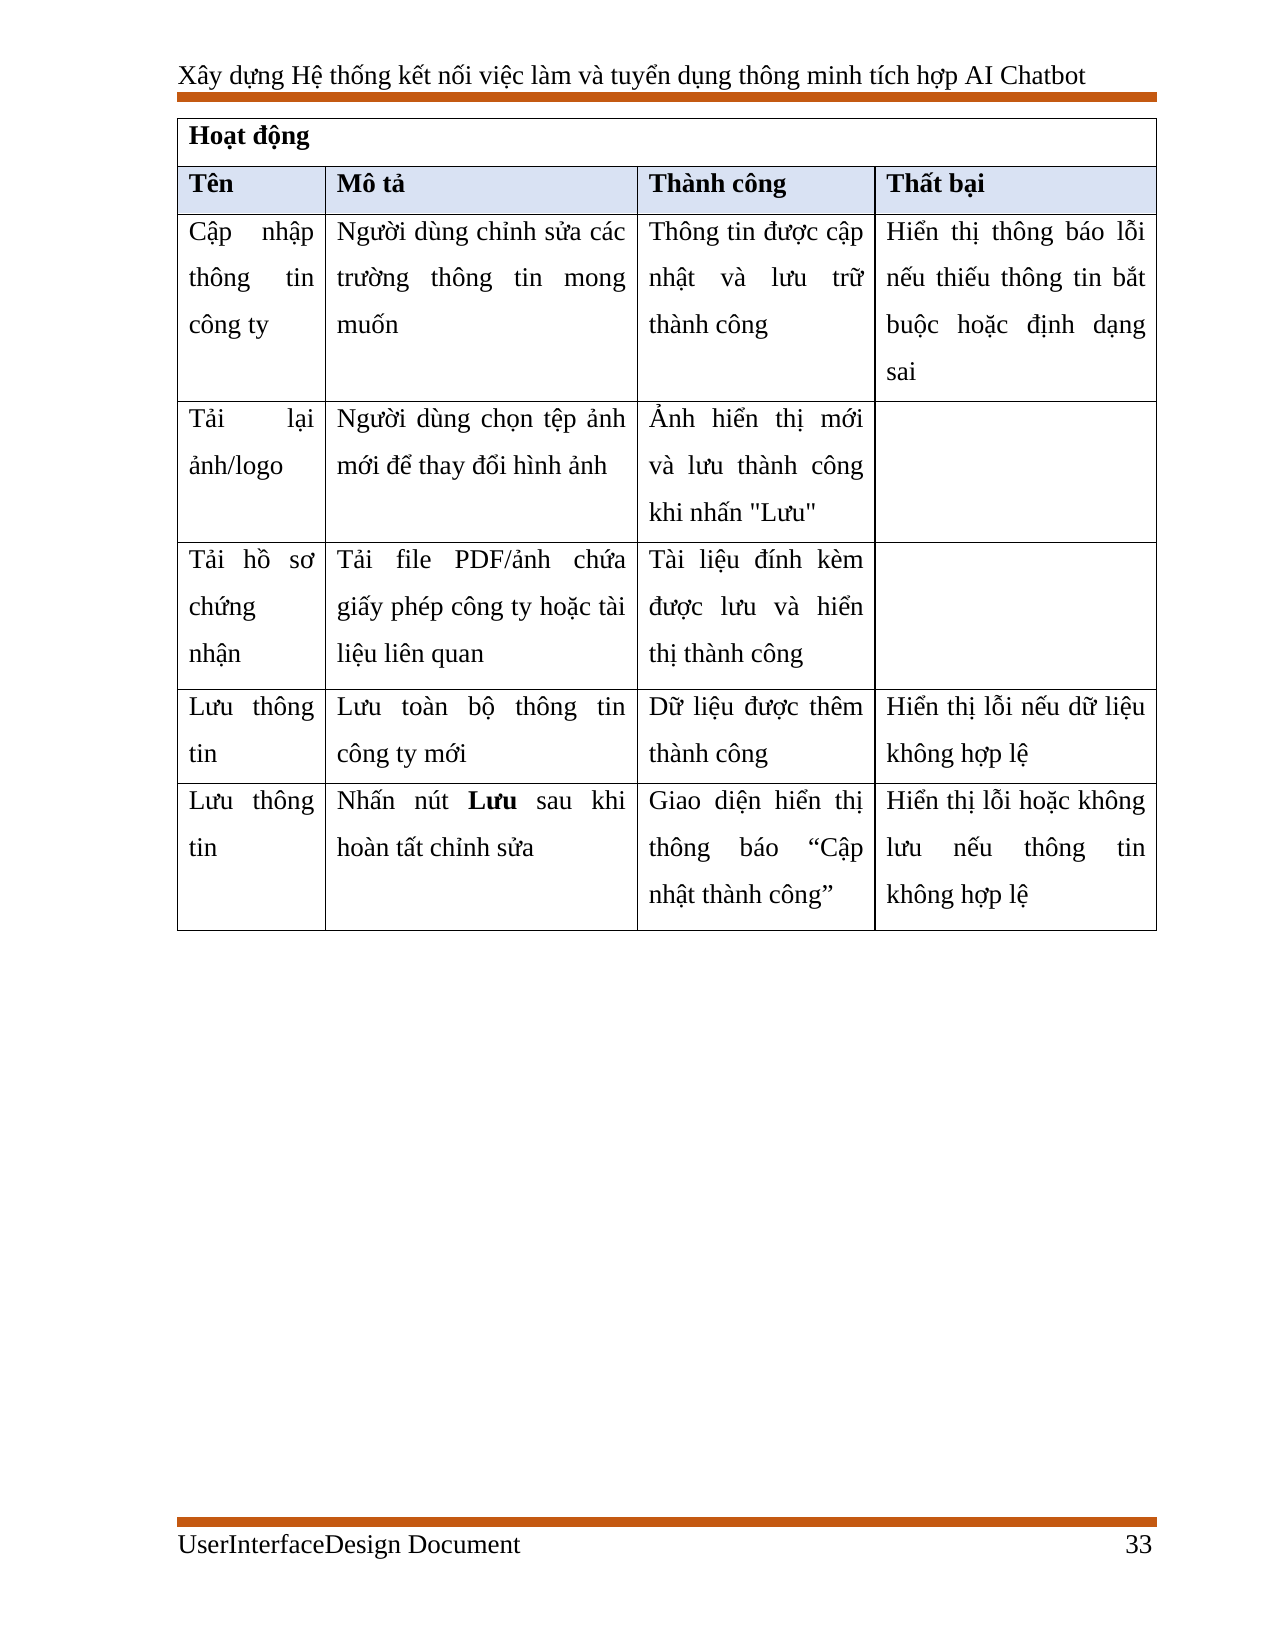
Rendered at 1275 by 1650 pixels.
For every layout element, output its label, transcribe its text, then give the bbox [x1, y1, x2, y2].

table_cell Hiển thị lỗi nếu dữ liệu không hợp lệ [876, 690, 1156, 783]
table_cell Tải hồ sơ chứng nhận [178, 543, 325, 689]
table_cell Người dùng chỉnh sửa các trường thông tin mong muốn [326, 215, 637, 401]
table_cell Thông tin được cập nhật và lưu trữ thành công [638, 215, 874, 401]
table_cell Ảnh hiển thị mới và lưu thành công khi nhấn "Lưu" [638, 402, 874, 542]
table_cell Hiển thị thông báo lỗi nếu thiếu thông tin bắt buộc hoặc định dạng sai [876, 215, 1156, 401]
table_cell Lưu toàn bộ thông tin công ty mới [326, 690, 637, 783]
table_cell Mô tả [326, 167, 637, 213]
table_cell Tải file PDF/ảnh chứa giấy phép công ty hoặc tài liệu liên quan [326, 543, 637, 689]
table_cell Lưu thông tin [178, 784, 325, 930]
table_cell Tải lại ảnh/logo [178, 402, 325, 542]
table_cell Tên [178, 167, 325, 213]
table_cell [876, 543, 1156, 689]
table_cell Người dùng chọn tệp ảnh mới để thay đổi hình ảnh [326, 402, 637, 542]
table_cell Cập nhập thông tin công ty [178, 215, 325, 401]
table_cell Tài liệu đính kèm được lưu và hiển thị thành công [638, 543, 874, 689]
table_header Hoạt động [178, 119, 1156, 166]
table_cell [876, 402, 1156, 542]
table_cell Dữ liệu được thêm thành công [638, 690, 874, 783]
table_cell Nhấn nút Lưu sau khi hoàn tất chỉnh sửa [326, 784, 637, 930]
table_cell Thành công [638, 167, 874, 213]
table_cell Hiển thị lỗi hoặc không lưu nếu thông tin không hợp lệ [876, 784, 1156, 930]
table_cell Thất bại [876, 167, 1156, 213]
table_cell Giao diện hiển thị thông báo “Cập nhật thành công” [638, 784, 874, 930]
table_cell Lưu thông tin [178, 690, 325, 783]
